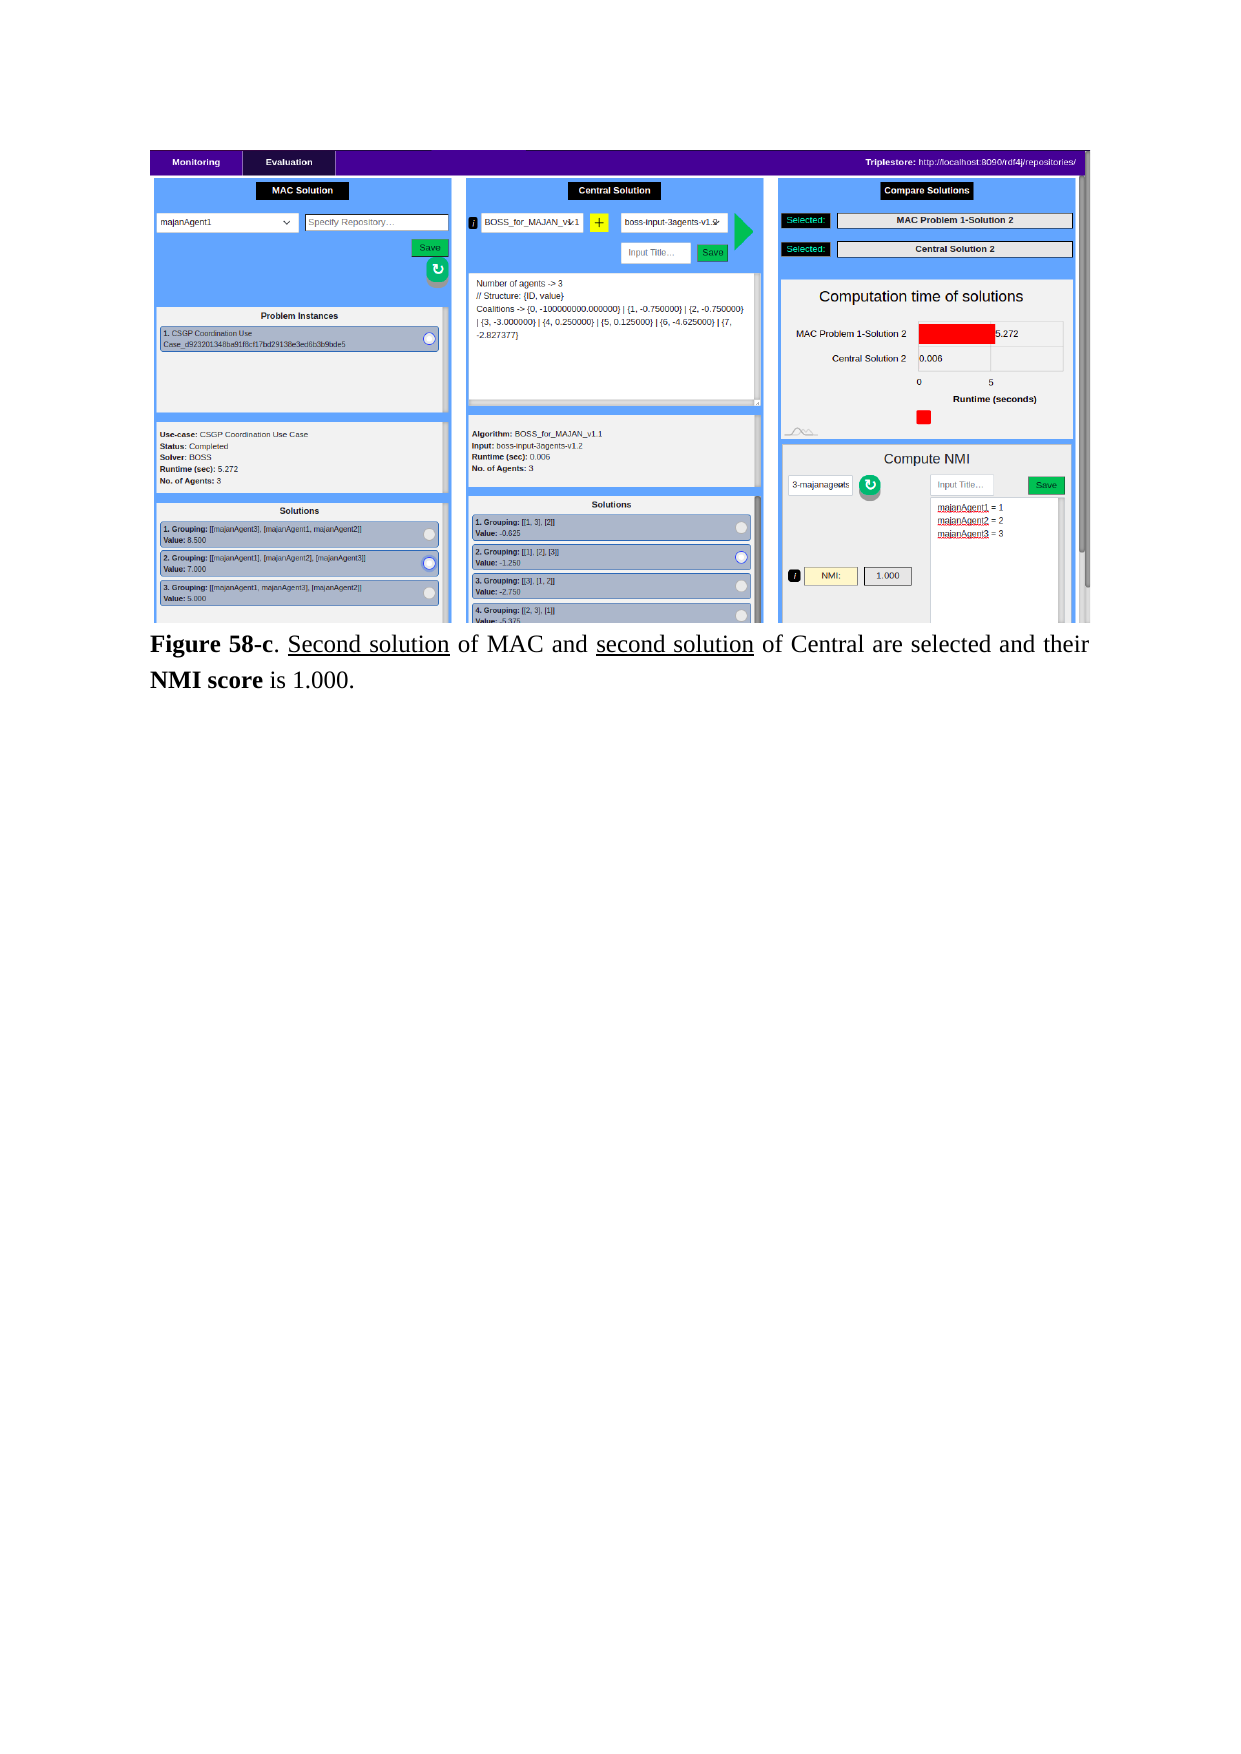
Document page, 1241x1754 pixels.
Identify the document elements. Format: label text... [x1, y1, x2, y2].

text Figure 58-c. Second solution of MAC and second solution of Central are selected and their NMI score is 1.000. [150, 629, 1090, 694]
picture [150, 150, 1091, 623]
